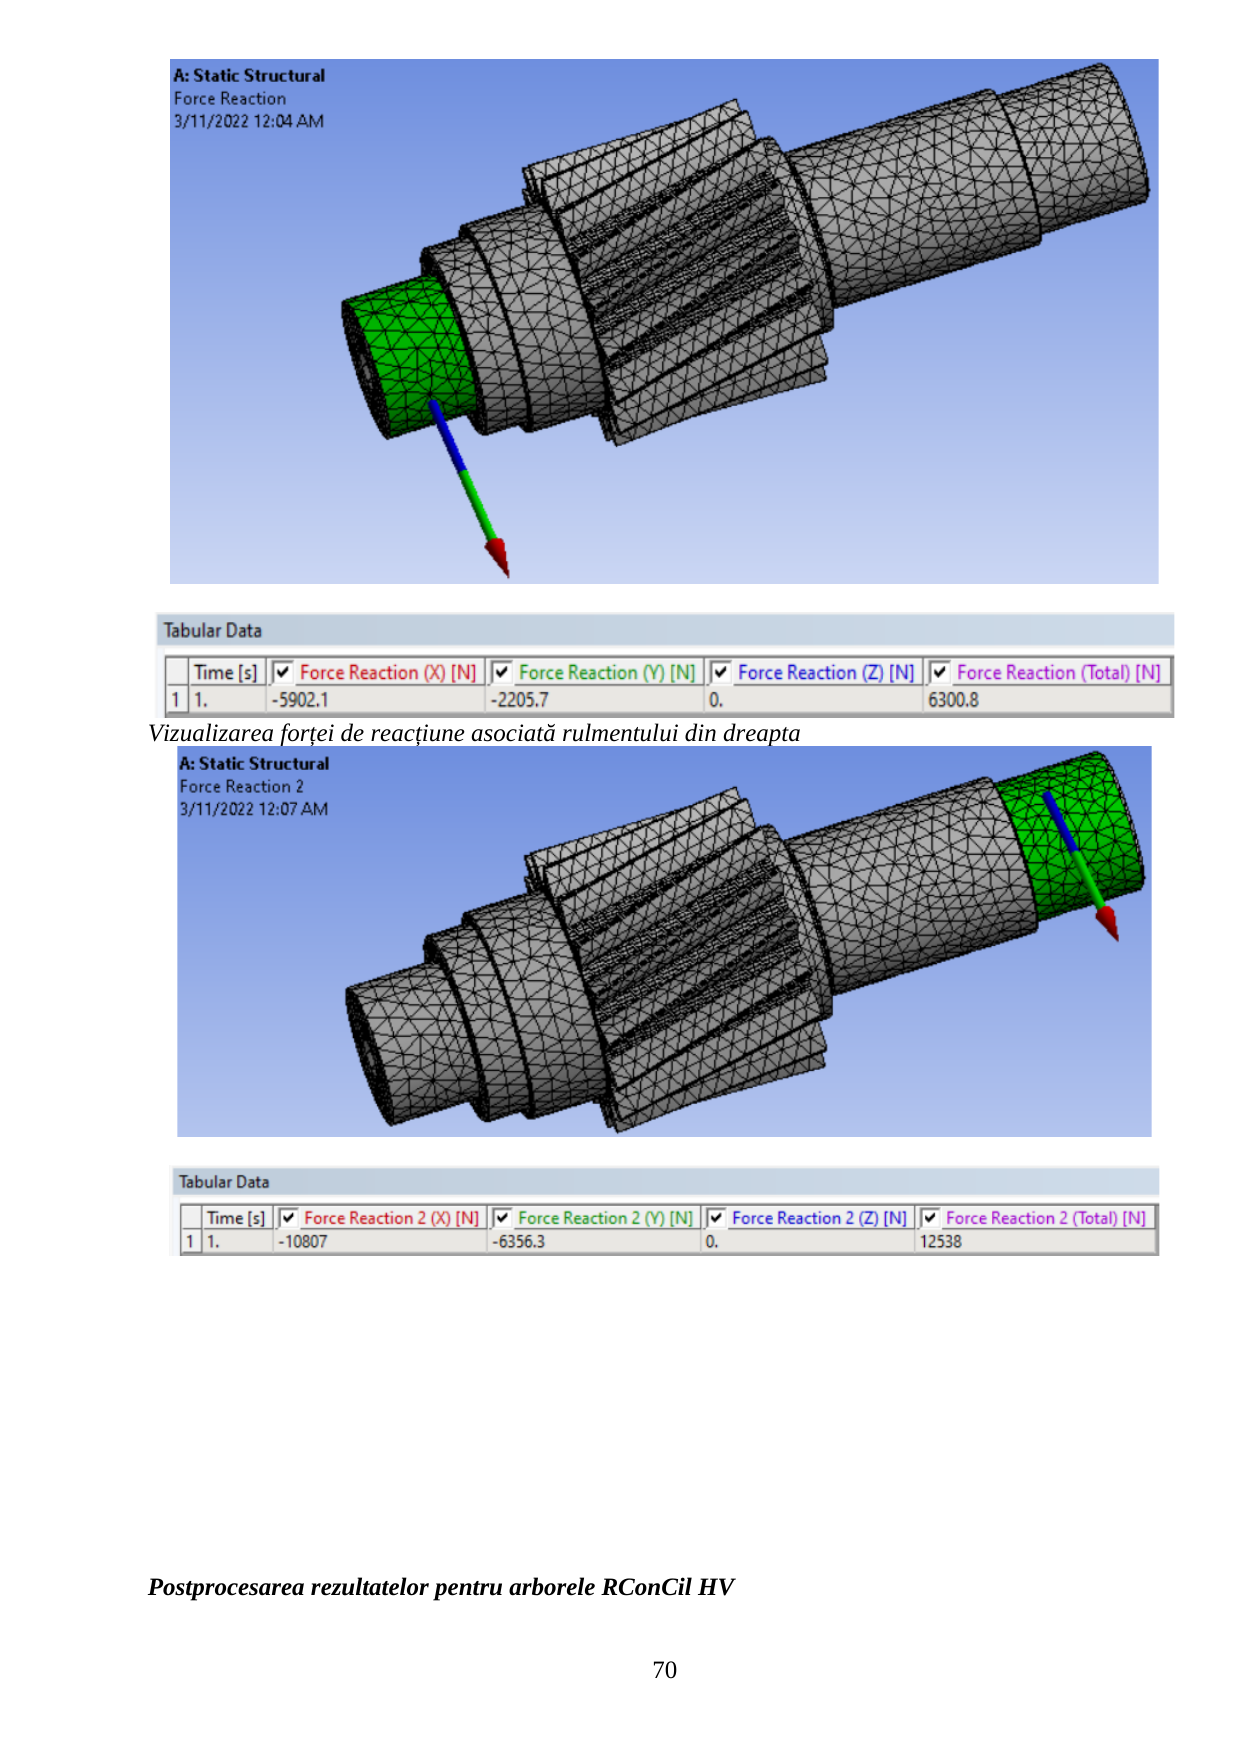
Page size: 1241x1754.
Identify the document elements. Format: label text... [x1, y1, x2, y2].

picture [169, 1165, 1160, 1256]
picture [170, 59, 1159, 584]
text Postprocesarea rezultatelor pentru arborele RConCil HV [148, 1572, 1181, 1600]
text Vizualizarea forței de reacțiune asociată rulmentului din dreapta [148, 718, 1181, 747]
picture [177, 746, 1152, 1137]
picture [154, 612, 1175, 718]
